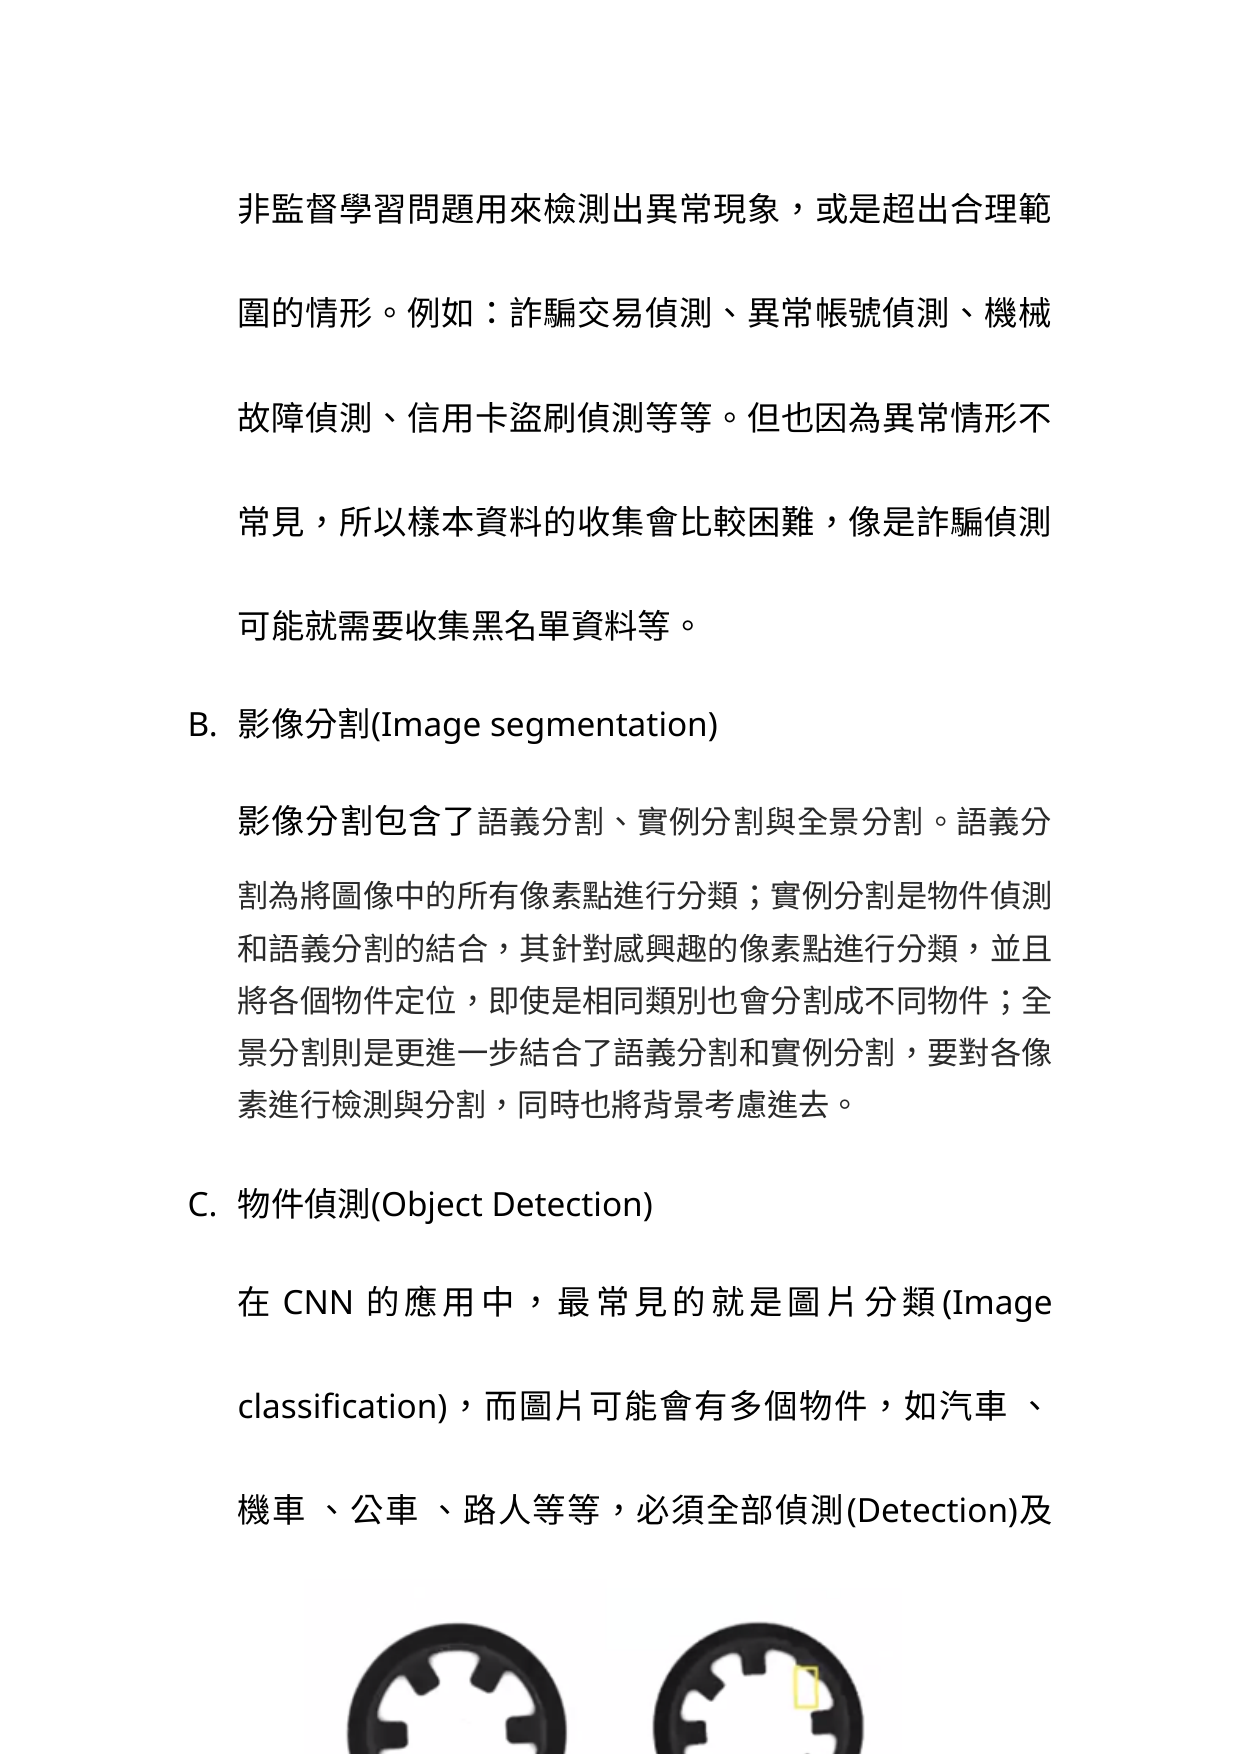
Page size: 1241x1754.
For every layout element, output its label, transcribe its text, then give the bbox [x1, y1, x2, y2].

list 物件偵測(Object Detection) [187, 1157, 1053, 1248]
list 影像分割(Image segmentation) [187, 676, 1053, 767]
list 在CNN的應用中，最常見的就是圖片分類(Image classification)，而圖片可能會有多個物件，如汽車 、機車 、公車 、路人等等，必須全部偵測(Detection)及定位(localization)，這就是物件偵測。例如圖十六齒輪缺陷的標記。 [237, 1255, 1053, 1554]
list 影像分割包含了語義分割、實例分割與全景分割。語義分割為將圖像中的所有像素點進行分類；實例分割是物件偵測和語義分割的結合，其針對感興趣的像素點進行分類，並且將各個物件定位，即使是相同類別也會分割成不同物件；全景分割則是更進一步結合了語義分割和實例分割，要對各像素進行檢測與分割，同時也將背景考慮進去。 [237, 774, 1053, 1125]
picture [304, 1572, 902, 1754]
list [237, 162, 1053, 669]
